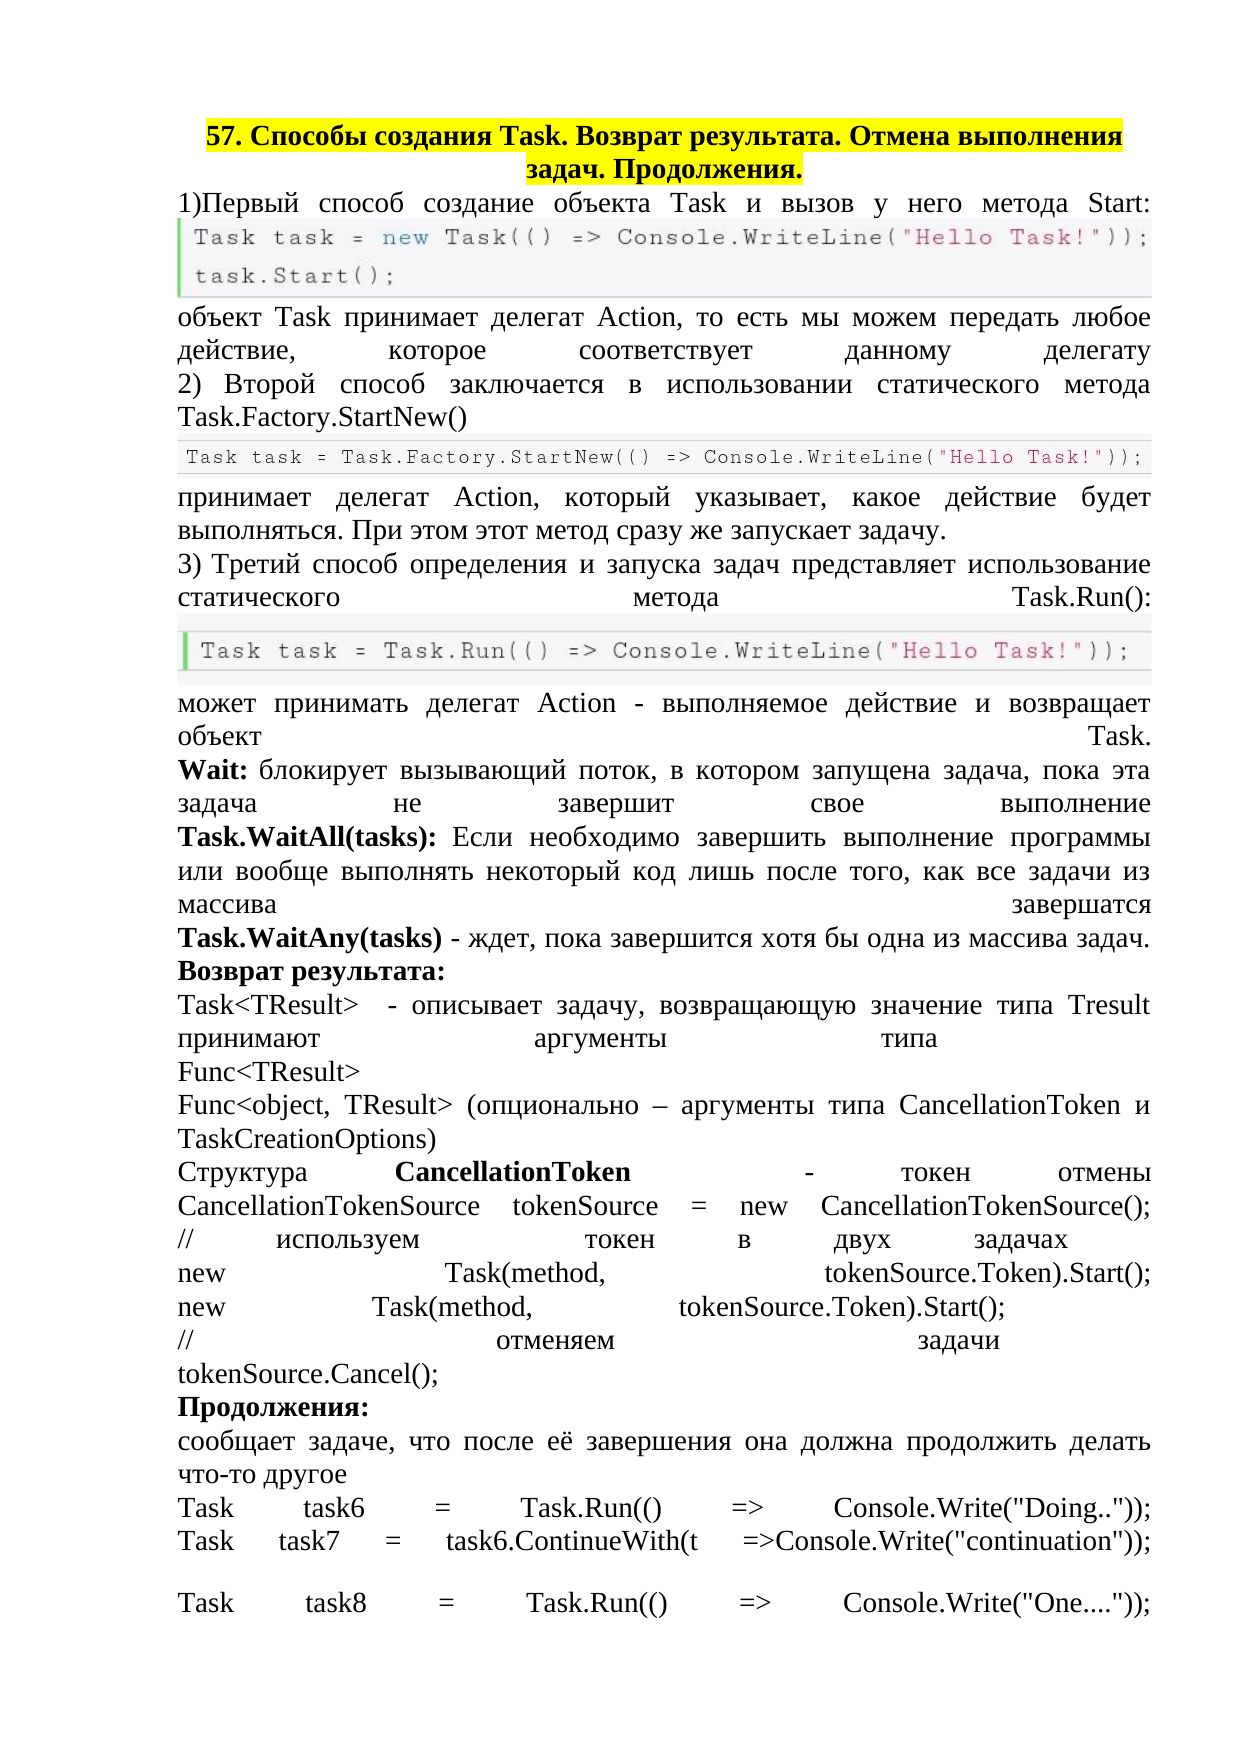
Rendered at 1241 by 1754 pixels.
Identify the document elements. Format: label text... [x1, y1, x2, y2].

picture [177, 433, 1152, 479]
text 57. Способы создания Task. Возврат результата. Отмена выполнения задач. Продолжения. [803, 118, 1152, 185]
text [177, 1585, 1152, 1619]
text 3) Третий способ определения и запуска задач представляет использование статического метода Task.Run(): [177, 546, 1152, 613]
text может принимать делегат Action - выполняемое действие и возвращает объект Task. Wait: блокирует вызывающий поток, в котором запущена задача, пока эта задача не завершит свое выполнение Task.WaitAll(tasks): Если необходимо завершить выполнение программы или вообще выполнять некоторый код лишь после того, как все задачи из массива завершатся Task.WaitAny(tasks) - ждет, пока завершится хотя бы одна из массива задач. Возврат результата: [177, 685, 1152, 987]
text принимает делегат Action, который указывает, какое действие будет выполняться. При этом этот метод сразу же запускает задачу. [177, 479, 1152, 546]
picture [177, 218, 1152, 299]
text Task<TResult> - описывает задачу, возвращающую значение типа Tresult принимают аргументы типа Func<TResult> Func<object, TResult> (опционально – аргументы типа CancellationToken и TaskCreationOptions) Структура CancellationToken - токен отмены CancellationTokenSource tokenSource = new CancellationTokenSource(); // используем токен в двух задачах new Task(method, tokenSource.Token).Start(); new Task(method, tokenSource.Token).Start(); // отменяем задачи tokenSource.Cancel(); Продолжения: [177, 987, 1152, 1423]
text сообщает задаче, что после её завершения она должна продолжить делать что-то другое [177, 1423, 1152, 1490]
text Task task6 = Task.Run(() => Console.Write("Doing..")); Task task7 = task6.ContinueWith(t =>Console.Write("continuation")); [177, 1490, 1152, 1585]
text 57. Способы создания Task. Возврат результата. Отмена выполнения задач. Продолжения. [177, 118, 526, 185]
text объект Task принимает делегат Action, то есть мы можем передать любое действие, которое соответствует данному делегату 2) Второй способ заключается в использовании статического метода Task.Factory.StartNew() [177, 299, 1152, 433]
picture [177, 613, 1152, 685]
text 1)Первый способ создание объекта Task и вызов у него метода Start: [177, 185, 1152, 218]
